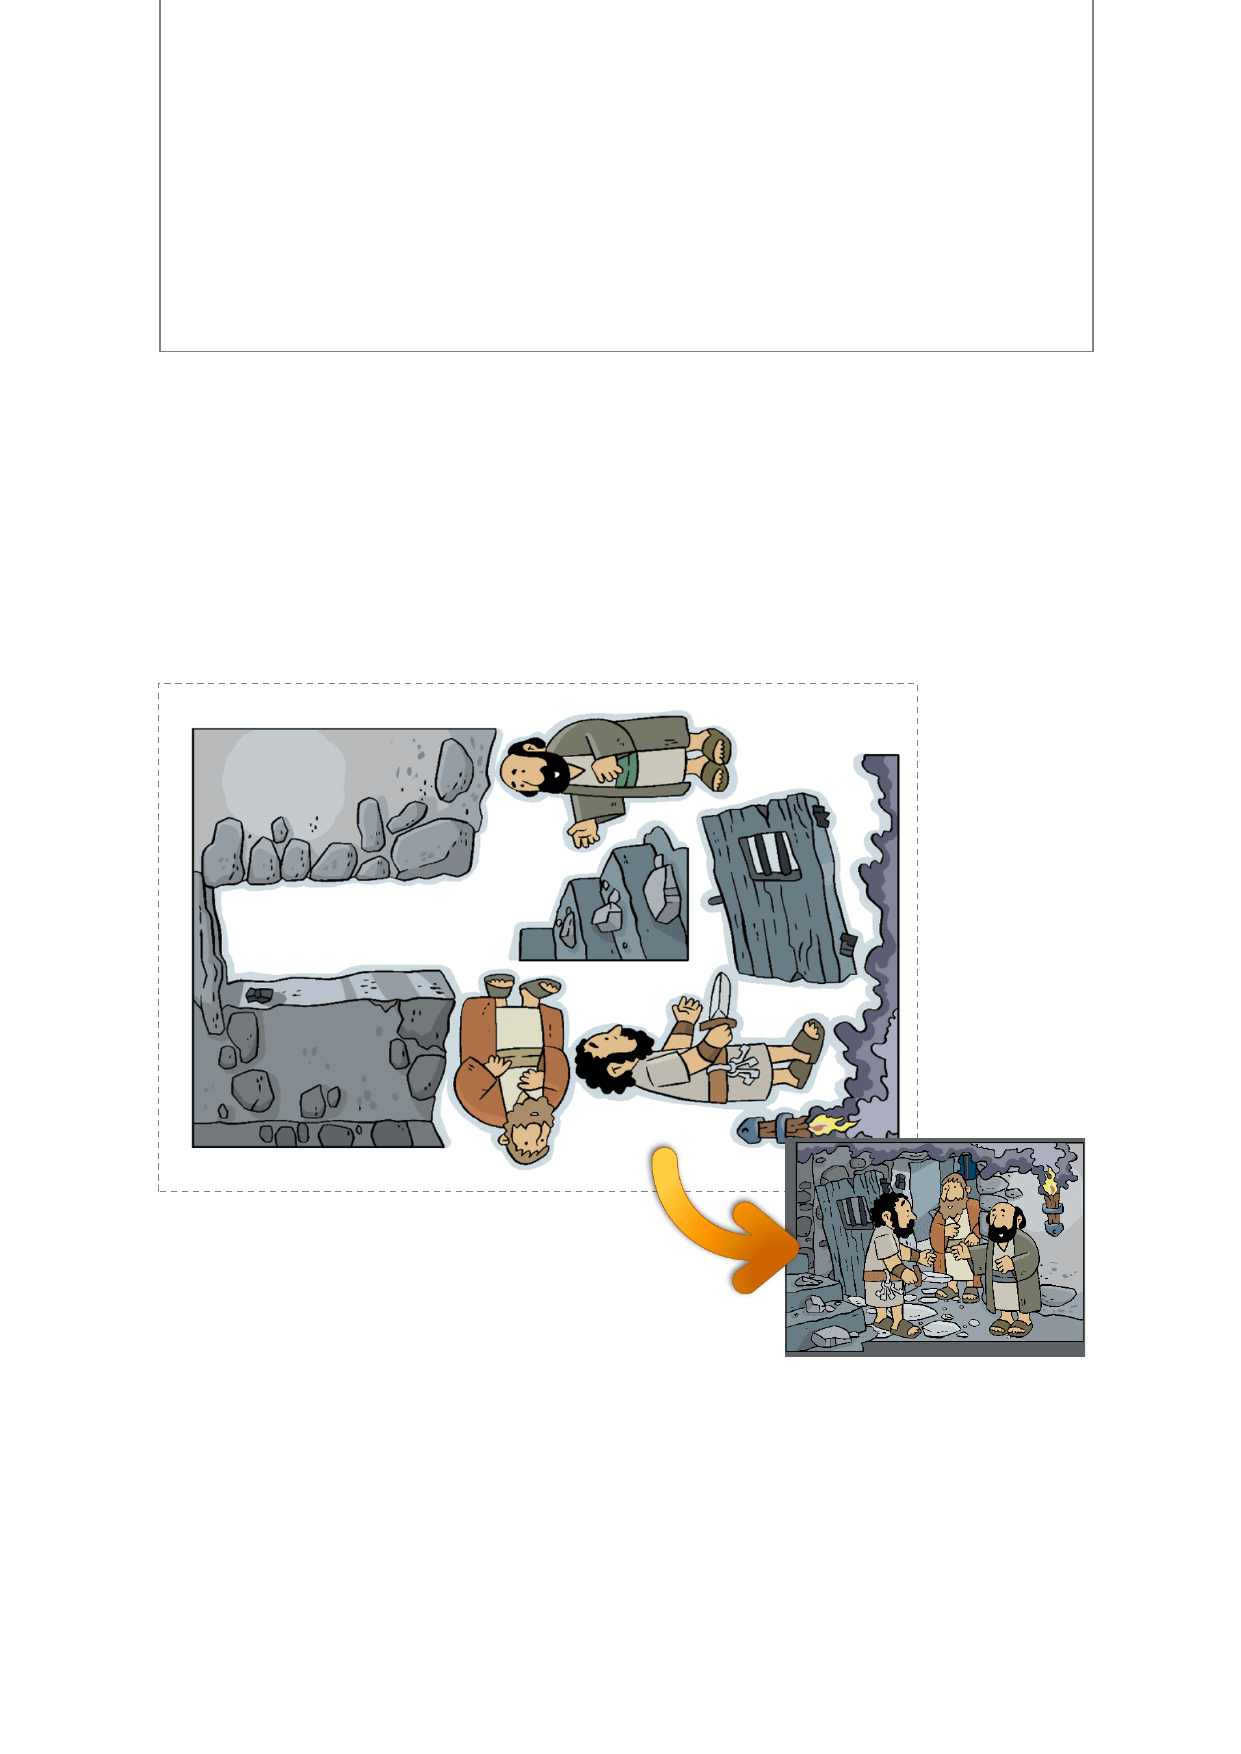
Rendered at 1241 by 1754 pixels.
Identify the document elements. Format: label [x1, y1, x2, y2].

picture [161, 684, 1086, 1357]
